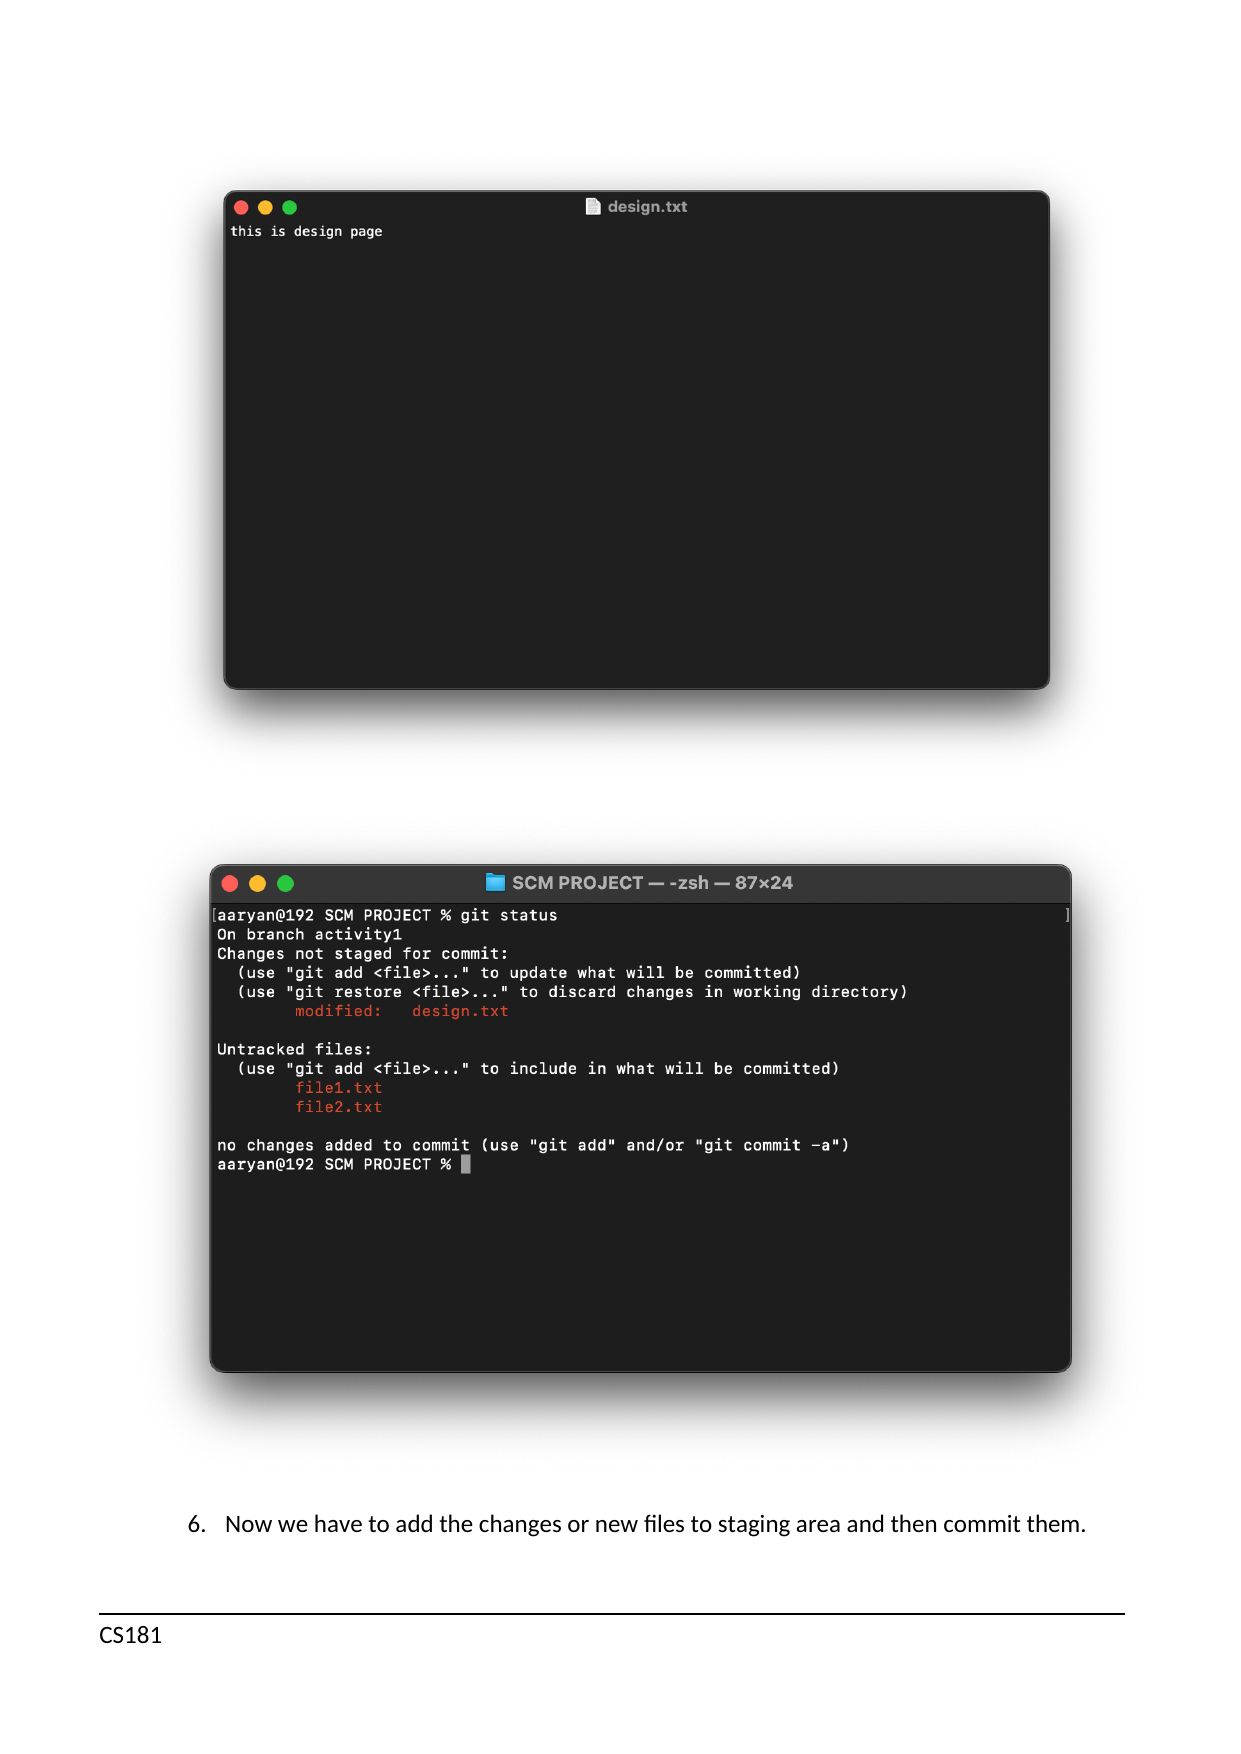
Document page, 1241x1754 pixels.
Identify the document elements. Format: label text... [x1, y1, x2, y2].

list Now we have to add the changes or new files to staging area and then commit them. [187, 1508, 1187, 1538]
picture [132, 812, 1149, 1473]
picture [156, 146, 1117, 777]
picture [83, 1618, 1085, 1655]
